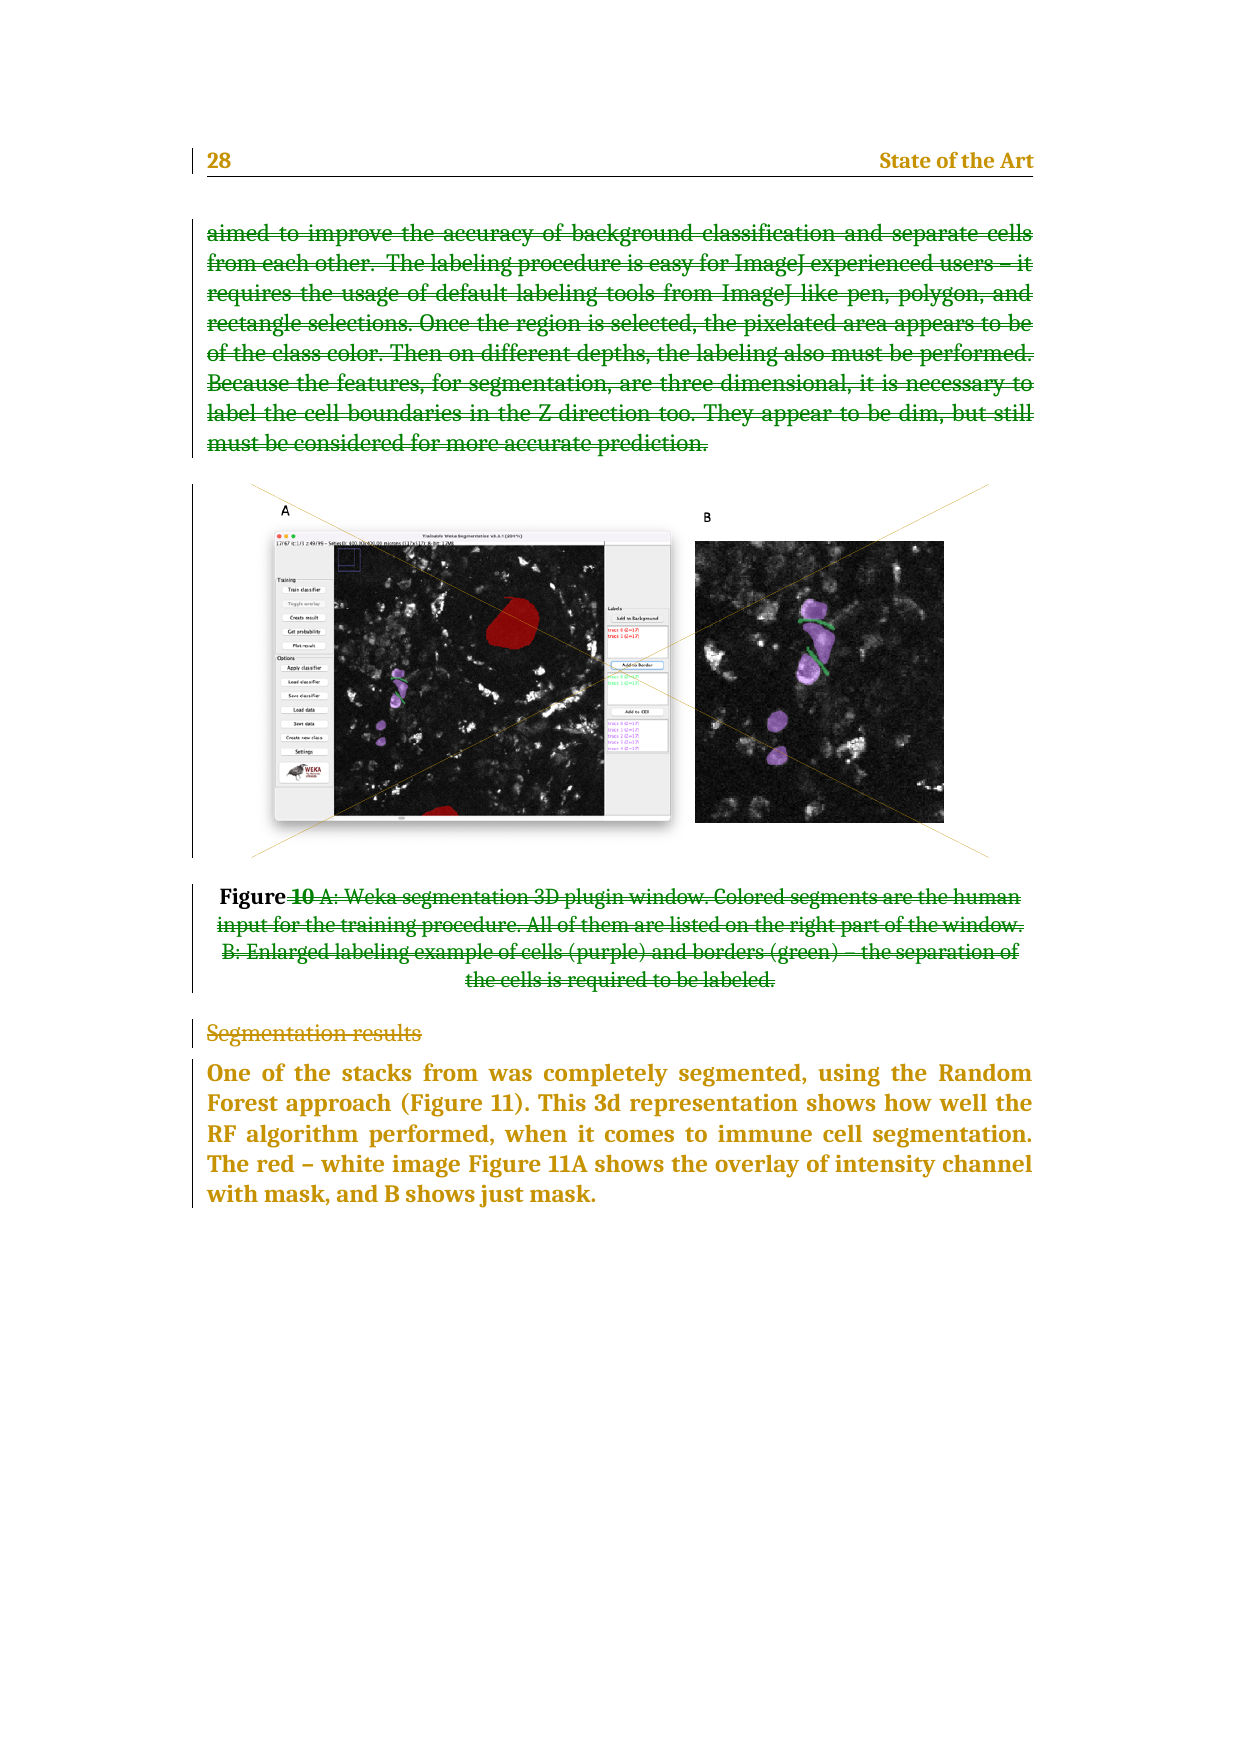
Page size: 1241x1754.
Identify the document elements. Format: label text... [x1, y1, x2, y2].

picture [251, 485, 618, 857]
picture [254, 484, 987, 670]
picture [253, 672, 987, 858]
picture [623, 485, 989, 857]
